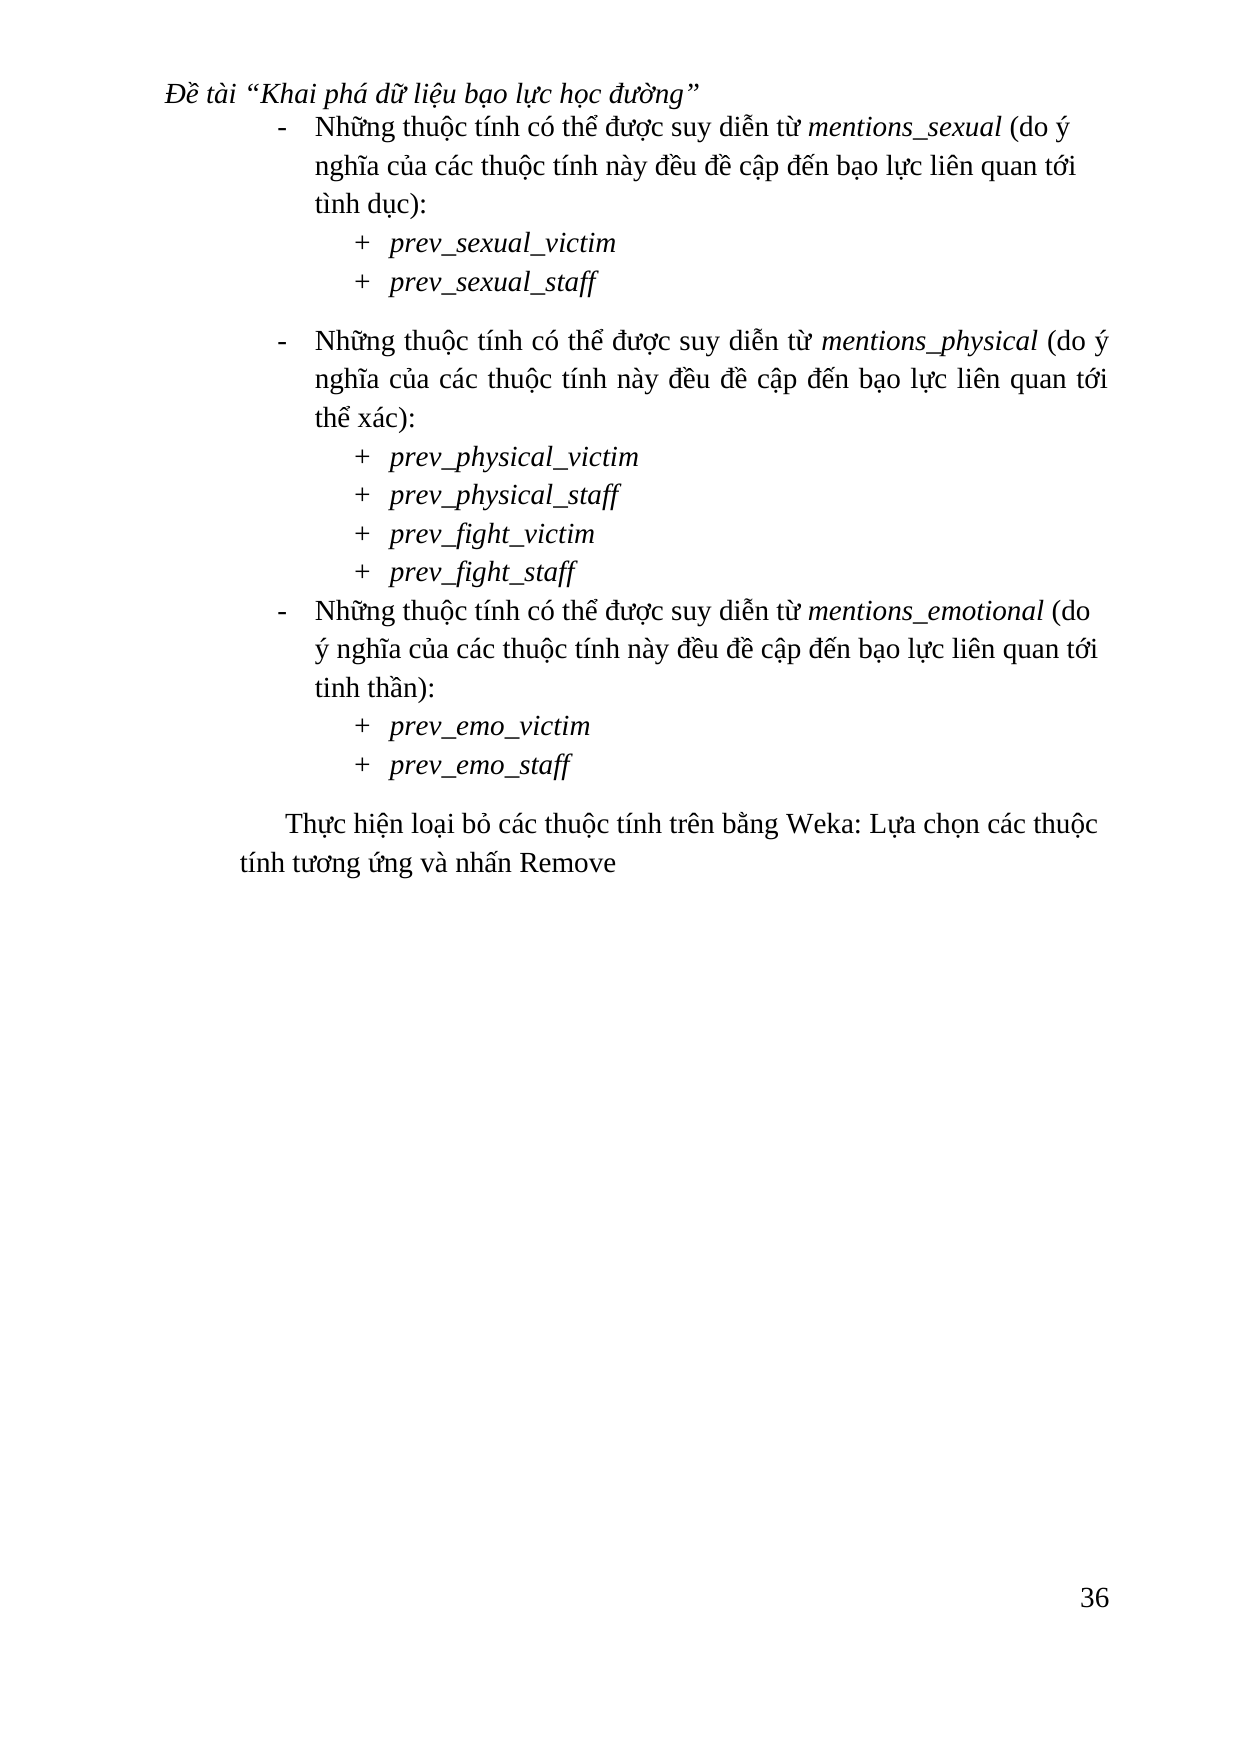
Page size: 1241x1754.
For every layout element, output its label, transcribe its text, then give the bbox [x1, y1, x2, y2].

list prev_physical_victim [352, 439, 1109, 472]
list prev_emo_staff [352, 747, 1109, 781]
list prev_fight_victim [352, 516, 1109, 549]
list prev_sexual_victim [352, 225, 1109, 259]
list prev_fight_staff [352, 554, 1109, 588]
list Những thuộc tính có thể được suy diễn từ mentions_emotional (do ý nghĩa của các thuộc tính này đều đề cập đến bạo lực liên quan tới tinh thần): [277, 593, 1109, 703]
list Những thuộc tính có thể được suy diễn từ mentions_physical (do ý nghĩa của các thuộc tính này đều đề cập đến bạo lực liên quan tới thể xác): [277, 323, 1109, 434]
list Những thuộc tính có thể được suy diễn từ mentions_sexual (do ý nghĩa của các thuộc tính này đều đề cập đến bạo lực liên quan tới tình dục): [277, 109, 1109, 220]
list prev_emo_victim [352, 708, 1109, 742]
list prev_physical_staff [352, 477, 1109, 511]
text Thực hiện loại bỏ các thuộc tính trên bằng Weka: Lựa chọn các thuộc tính tương ứng và nhấn Remove [239, 806, 1109, 878]
list prev_sexual_staff [352, 264, 1109, 297]
